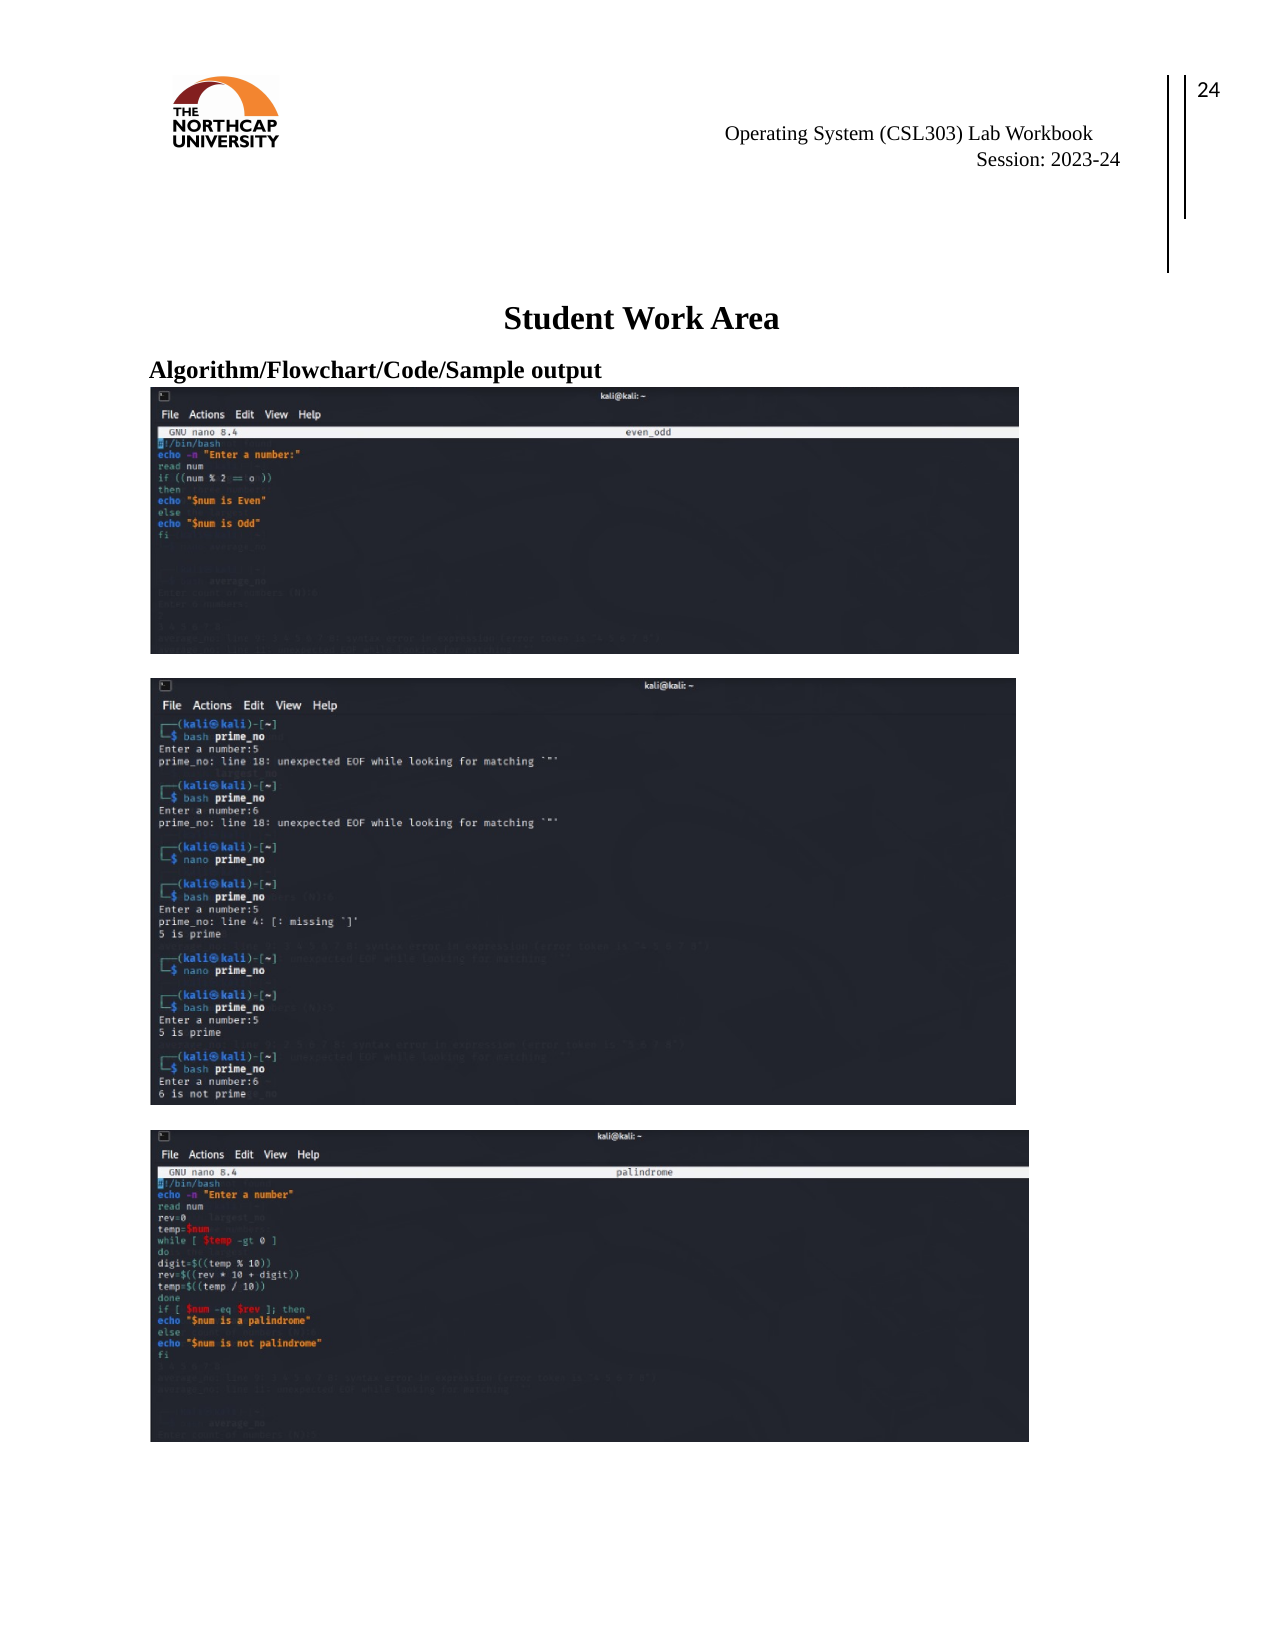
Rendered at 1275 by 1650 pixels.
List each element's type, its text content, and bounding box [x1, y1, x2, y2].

subtitle Student Work Area [150, 298, 780, 337]
subtitle Algorithm/Flowchart/Code/Sample output [148, 355, 778, 384]
picture [150, 386, 1019, 654]
picture [150, 677, 1016, 1105]
picture [172, 75, 280, 150]
picture [150, 1129, 1029, 1442]
